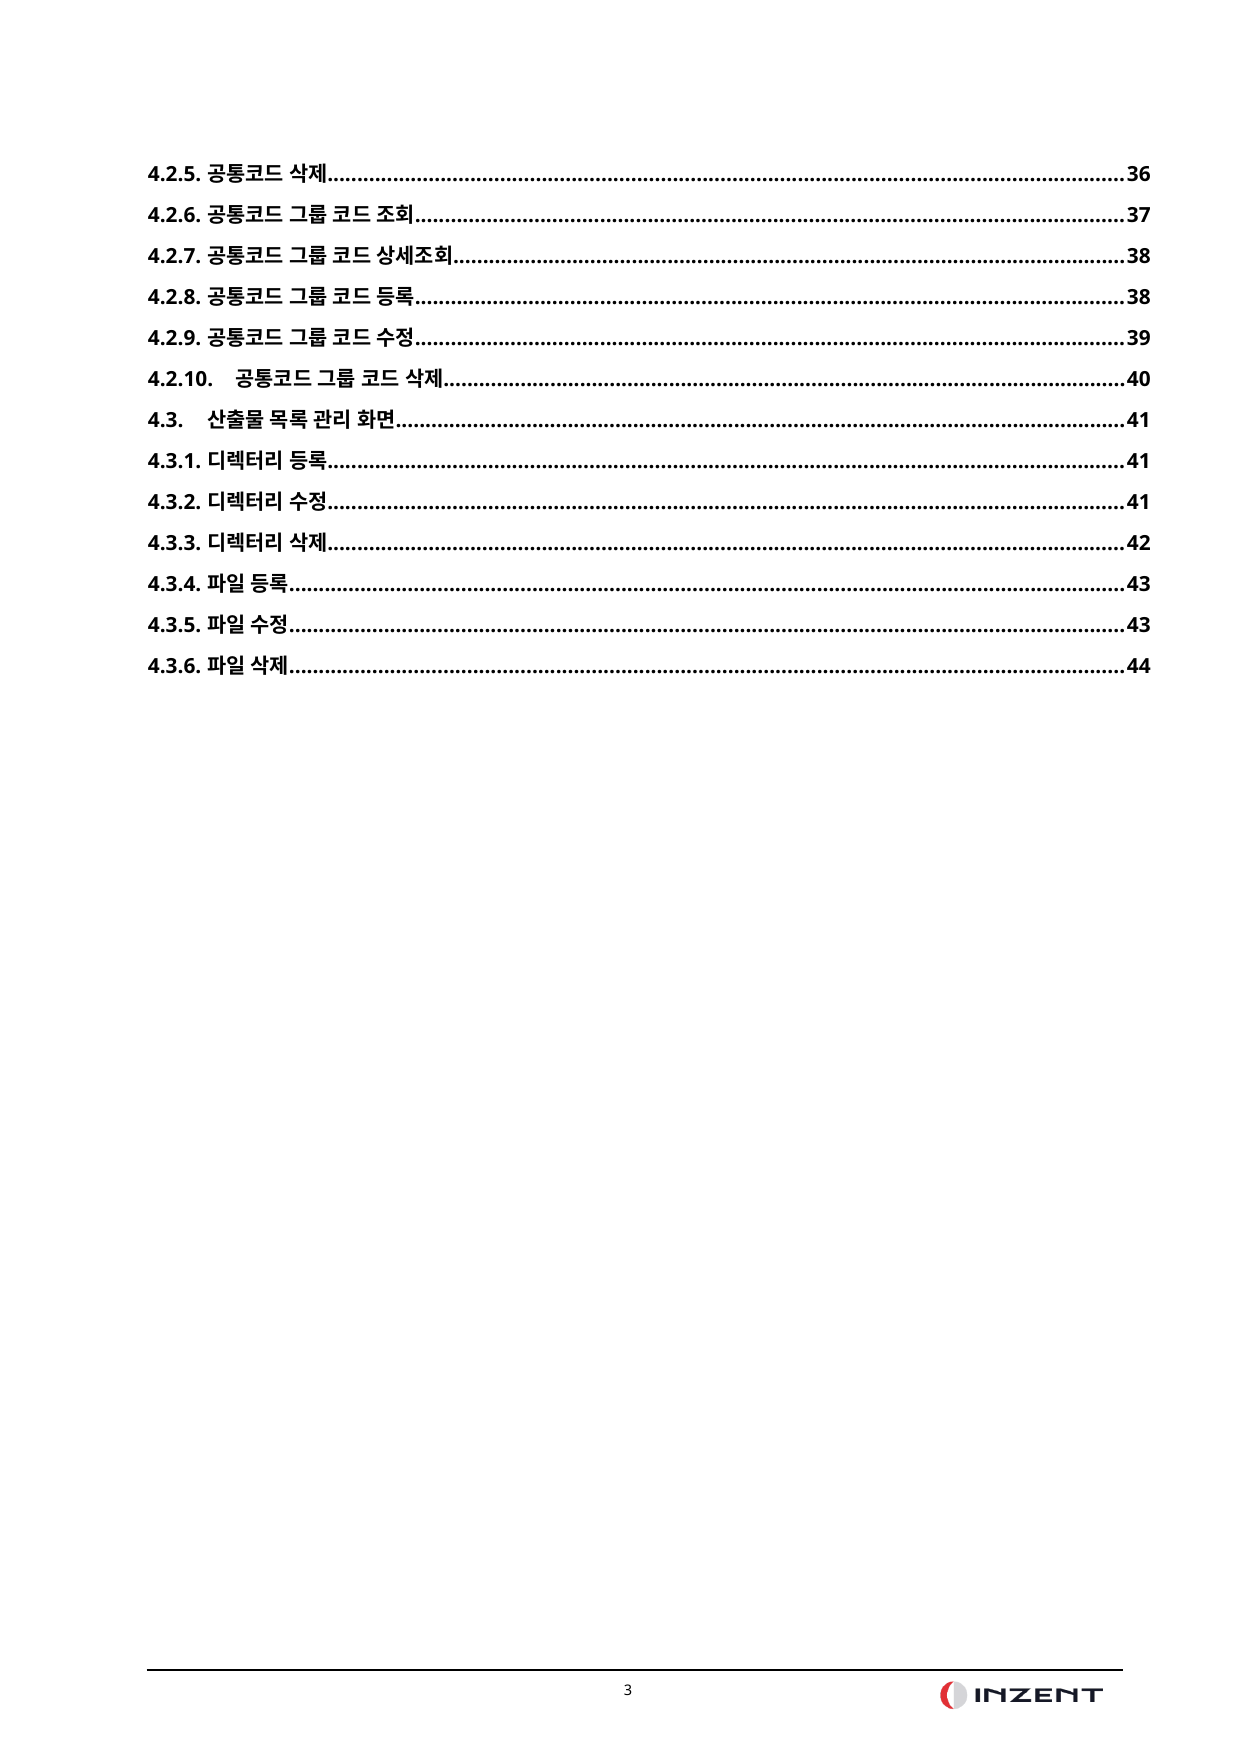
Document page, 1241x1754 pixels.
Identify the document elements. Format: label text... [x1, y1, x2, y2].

text 4.3.1. 디렉터리 등록 41 [148, 446, 1122, 474]
text 4.3.4. 파일 등록 43 [148, 569, 1122, 597]
text 4.2.7. 공통코드 그룹 코드 상세조회 38 [148, 241, 1122, 270]
picture [930, 1679, 1113, 1711]
text 4.3. 산출물 목록 관리 화면 41 [148, 405, 1122, 433]
text 4.3.2. 디렉터리 수정 41 [148, 487, 1122, 515]
text 4.2.8. 공통코드 그룹 코드 등록 38 [148, 282, 1122, 311]
text 4.2.9. 공통코드 그룹 코드 수정 39 [148, 323, 1122, 352]
text 4.3.5. 파일 수정 43 [148, 610, 1122, 638]
text 4.3.3. 디렉터리 삭제 42 [148, 528, 1122, 556]
text 4.2.5. 공통코드 삭제 36 [148, 159, 1122, 188]
text 4.3.6. 파일 삭제 44 [148, 651, 1122, 679]
text 4.2.6. 공통코드 그룹 코드 조회 37 [148, 200, 1122, 229]
text 4.2.10. 공통코드 그룹 코드 삭제 40 [148, 364, 1122, 393]
